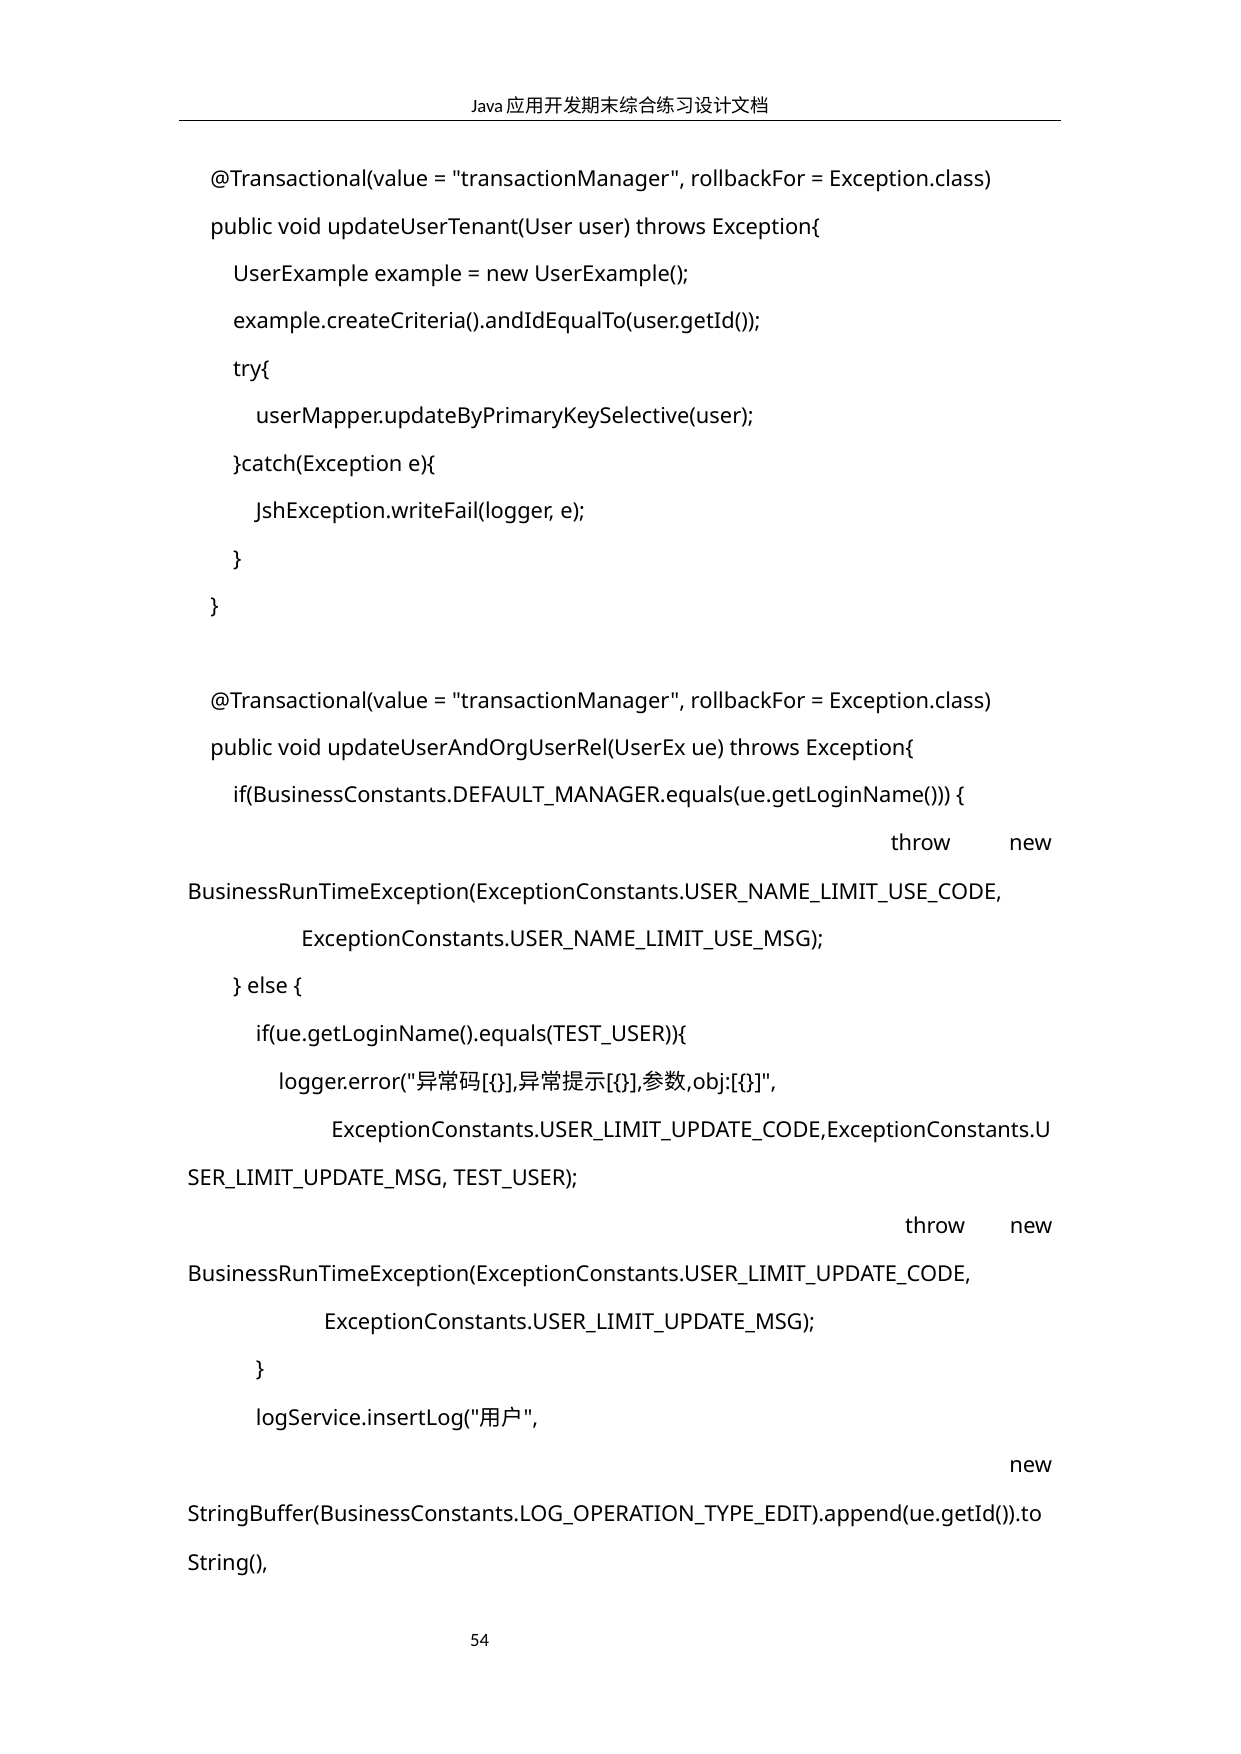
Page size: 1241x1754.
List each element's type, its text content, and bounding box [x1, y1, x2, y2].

text ExceptionConstants.USER_LIMIT_UPDATE_MSG); [187, 1304, 1053, 1337]
text logger.error("异常码[{}],异常提示[{}],参数,obj:[{}]", [187, 1064, 1053, 1096]
text } [187, 541, 1053, 574]
text ExceptionConstants.USER_LIMIT_UPDATE_CODE,ExceptionConstants.USER_LIMIT_UPDATE_MSG, TEST_USER); [187, 1112, 1053, 1193]
text ExceptionConstants.USER_NAME_LIMIT_USE_MSG); [187, 922, 1053, 954]
text } [187, 1352, 1053, 1384]
text try{ [187, 352, 1053, 384]
text example.createCriteria().andIdEqualTo(user.getId()); [187, 304, 1053, 337]
text @Transactional(value = "transactionManager", rollbackFor = Exception.class) [187, 683, 1053, 716]
text @Transactional(value = "transactionManager", rollbackFor = Exception.class) [187, 162, 1053, 194]
text logService.insertLog("用户", [187, 1399, 1053, 1432]
text new StringBuffer(BusinessConstants.LOG_OPERATION_TYPE_EDIT).append(ue.getId()).toString(), [187, 1448, 1053, 1578]
text }catch(Exception e){ [187, 446, 1053, 479]
text public void updateUserTenant(User user) throws Exception{ [187, 209, 1053, 242]
text public void updateUserAndOrgUserRel(UserEx ue) throws Exception{ [187, 731, 1053, 763]
text throw new BusinessRunTimeException(ExceptionConstants.USER_NAME_LIMIT_USE_CODE, [187, 826, 1053, 907]
text userMapper.updateByPrimaryKeySelective(user); [187, 399, 1053, 431]
text if(ue.getLoginName().equals(TEST_USER)){ [187, 1016, 1053, 1049]
text } [187, 588, 1053, 621]
text UserExample example = new UserExample(); [187, 257, 1053, 289]
text if(BusinessConstants.DEFAULT_MANAGER.equals(ue.getLoginName())) { [187, 778, 1053, 811]
text } else { [187, 969, 1053, 1002]
text JshException.writeFail(logger, e); [187, 494, 1053, 526]
text throw new BusinessRunTimeException(ExceptionConstants.USER_LIMIT_UPDATE_CODE, [187, 1208, 1053, 1289]
